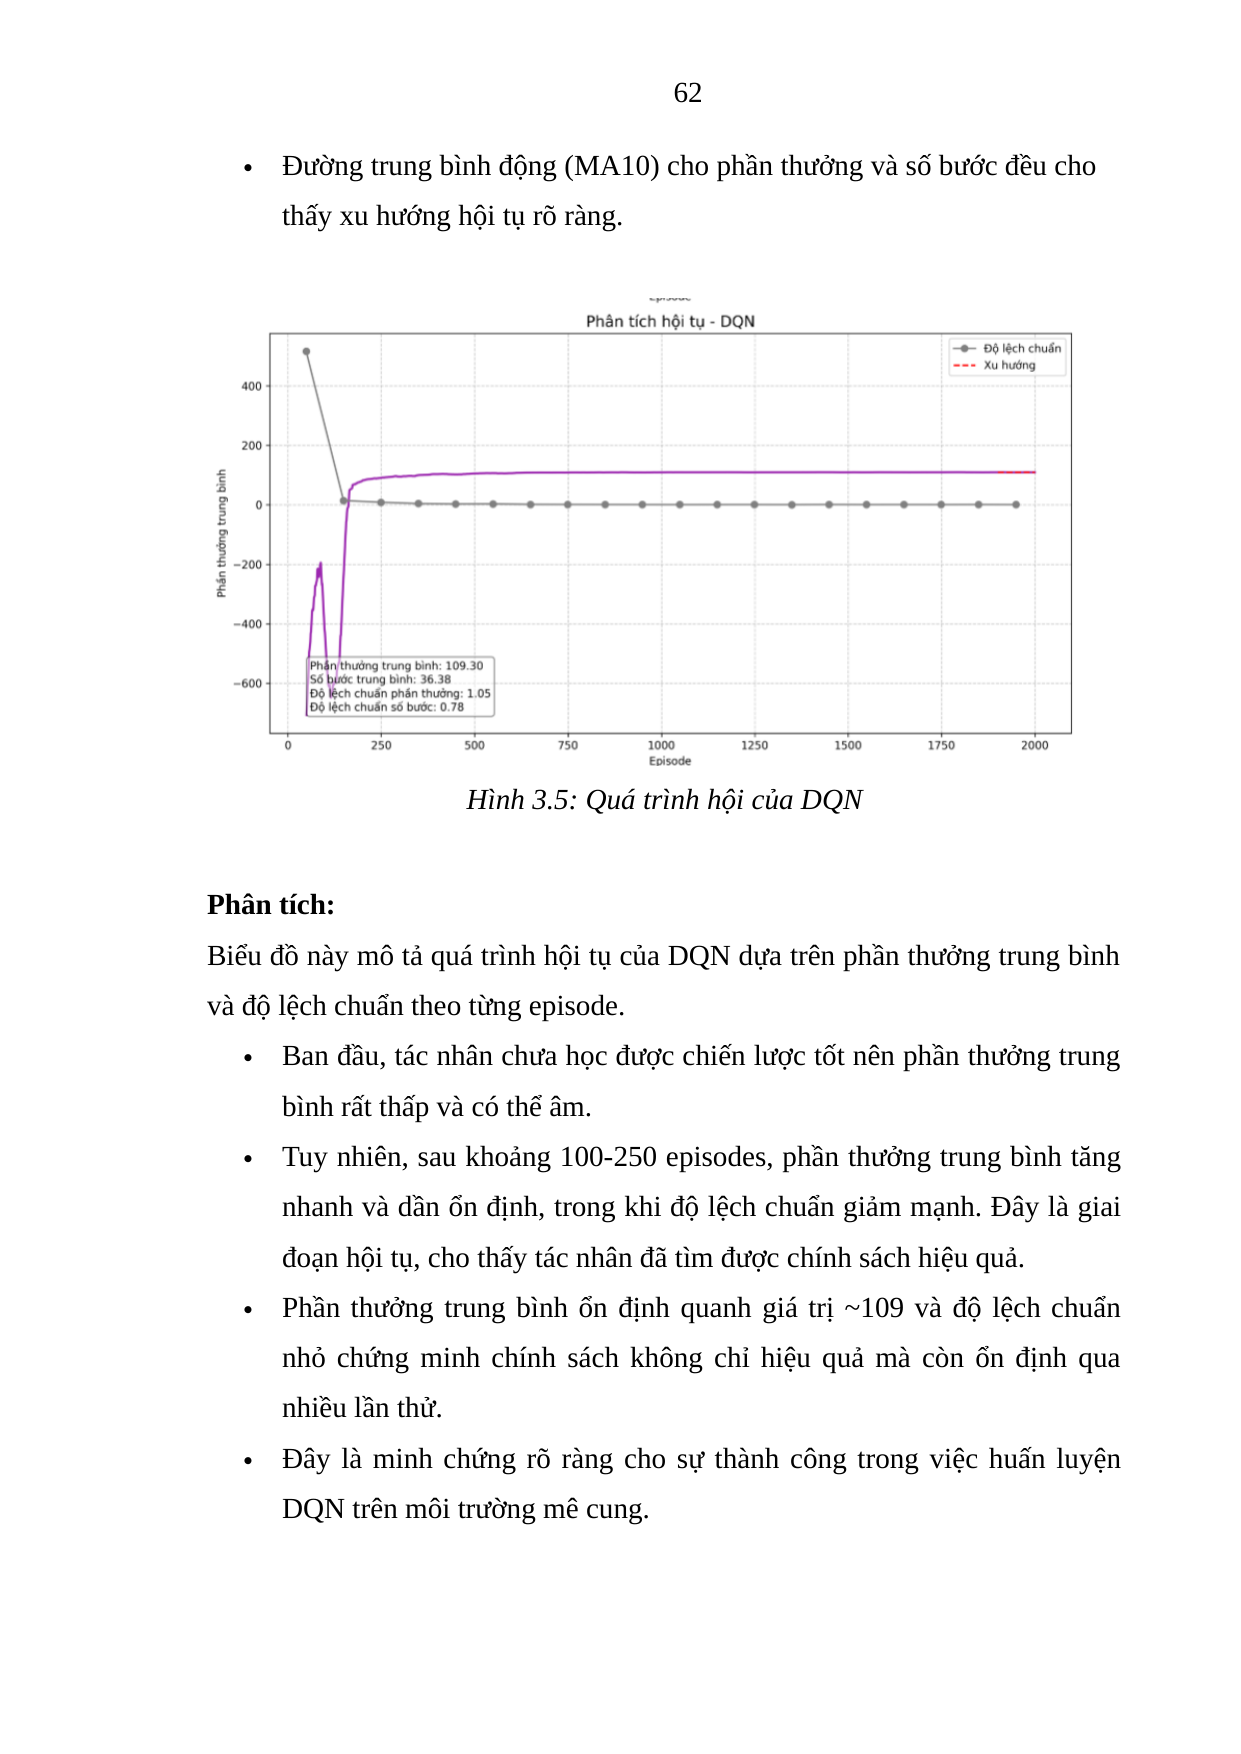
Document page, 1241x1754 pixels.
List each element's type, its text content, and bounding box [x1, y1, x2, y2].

text Biểu đồ này mô tả quá trình hội tụ của DQN dựa trên phần thưởng trung bình và độ lệch chuẩn theo từng episode. [207, 938, 1122, 1022]
picture [206, 298, 1123, 766]
list Đây là minh chứng rõ ràng cho sự thành công trong việc huấn luyện DQN trên môi trường mê cung. [244, 1441, 1122, 1525]
list Phần thưởng trung bình ổn định quanh giá trị ~109 và độ lệch chuẩn nhỏ chứng minh chính sách không chỉ hiệu quả mà còn ổn định qua nhiều lần thử. [244, 1290, 1122, 1424]
list Ban đầu, tác nhân chưa học được chiến lược tốt nên phần thưởng trung bình rất thấp và có thể âm. [244, 1038, 1122, 1122]
list Tuy nhiên, sau khoảng 100-250 episodes, phần thưởng trung bình tăng nhanh và dần ổn định, trong khi độ lệch chuẩn giảm mạnh. Đây là giai đoạn hội tụ, cho thấy tác nhân đã tìm được chính sách hiệu quả. [244, 1139, 1122, 1273]
list Đường trung bình động (MA10) cho phần thưởng và số bước đều cho thấy xu hướng hội tụ rõ ràng. [244, 148, 1122, 232]
text Phân tích: [207, 887, 1122, 921]
text Quá trình hội của DQN [207, 782, 1122, 816]
